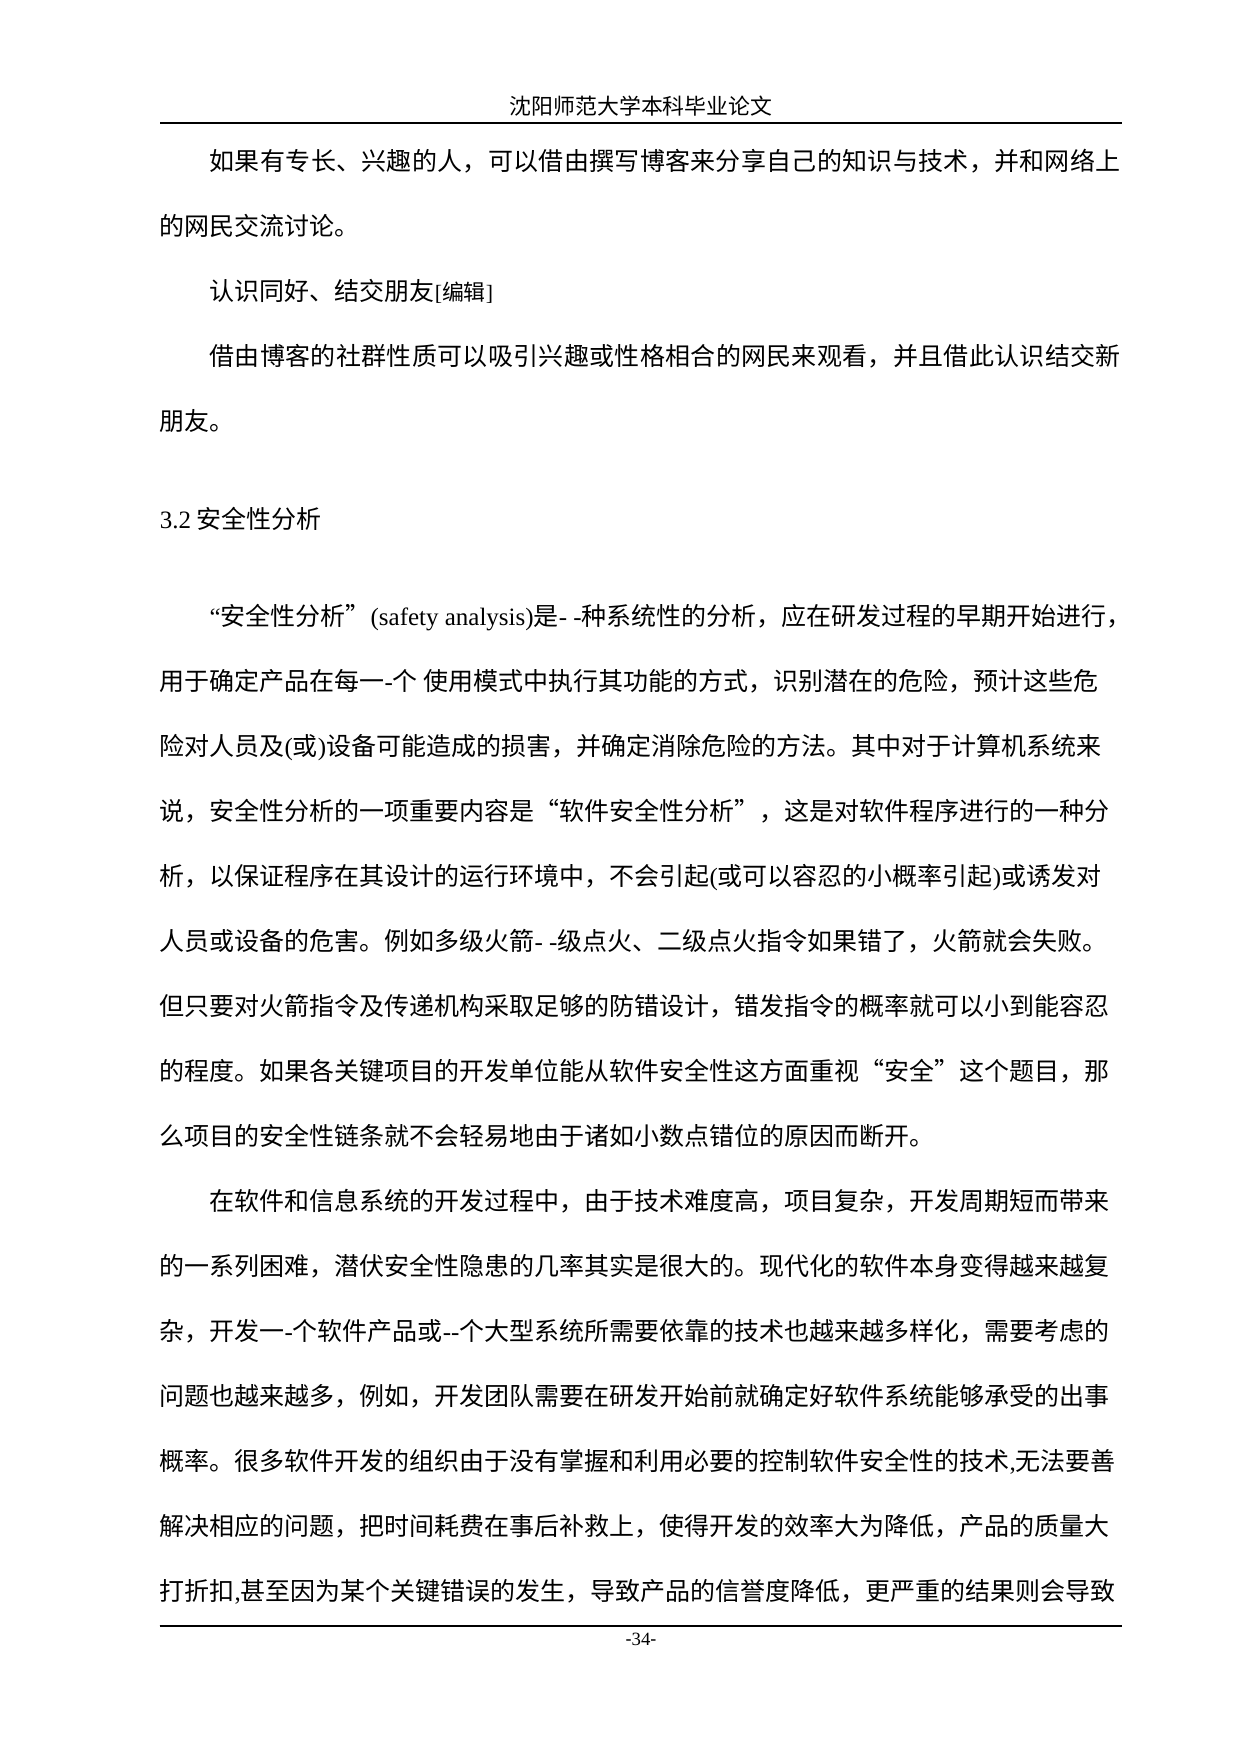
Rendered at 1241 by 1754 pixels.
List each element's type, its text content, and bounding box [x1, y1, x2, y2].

text 认识同好、结交朋友[编辑] [159, 257, 1122, 322]
text “安全性分析”(safety analysis)是- -种系统性的分析，应在研发过程的早期开始进行，用于确定产品在每一-个 使用模式中执行其功能的方式，识别潜在的危险，预计这些危险对人员及(或)设备可能造成的损害，并确定消除危险的方法。其中对于计算机系统来说，安全性分析的一项重要内容是“软件安全性分析”，这是对软件程序进行的一种分析，以保证程序在其设计的运行环境中，不会引起(或可以容忍的小概率引起)或诱发对人员或设备的危害。例如多级火箭- -级点火、二级点火指令如果错了，火箭就会失败。但只要对火箭指令及传递机构采取足够的防错设计，错发指令的概率就可以小到能容忍的程度。如果各关键项目的开发单位能从软件安全性这方面重视“安全”这个题目，那么项目的安全性链条就不会轻易地由于诸如小数点错位的原因而断开。 [159, 582, 1122, 1167]
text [159, 1167, 1122, 1622]
subtitle 3.2安全性分析 [159, 485, 1122, 550]
text 借由博客的社群性质可以吸引兴趣或性格相合的网民来观看，并且借此认识结交新朋友。 [159, 322, 1122, 452]
text 如果有专长、兴趣的人，可以借由撰写博客来分享自己的知识与技术，并和网络上的网民交流讨论。 [159, 127, 1122, 257]
